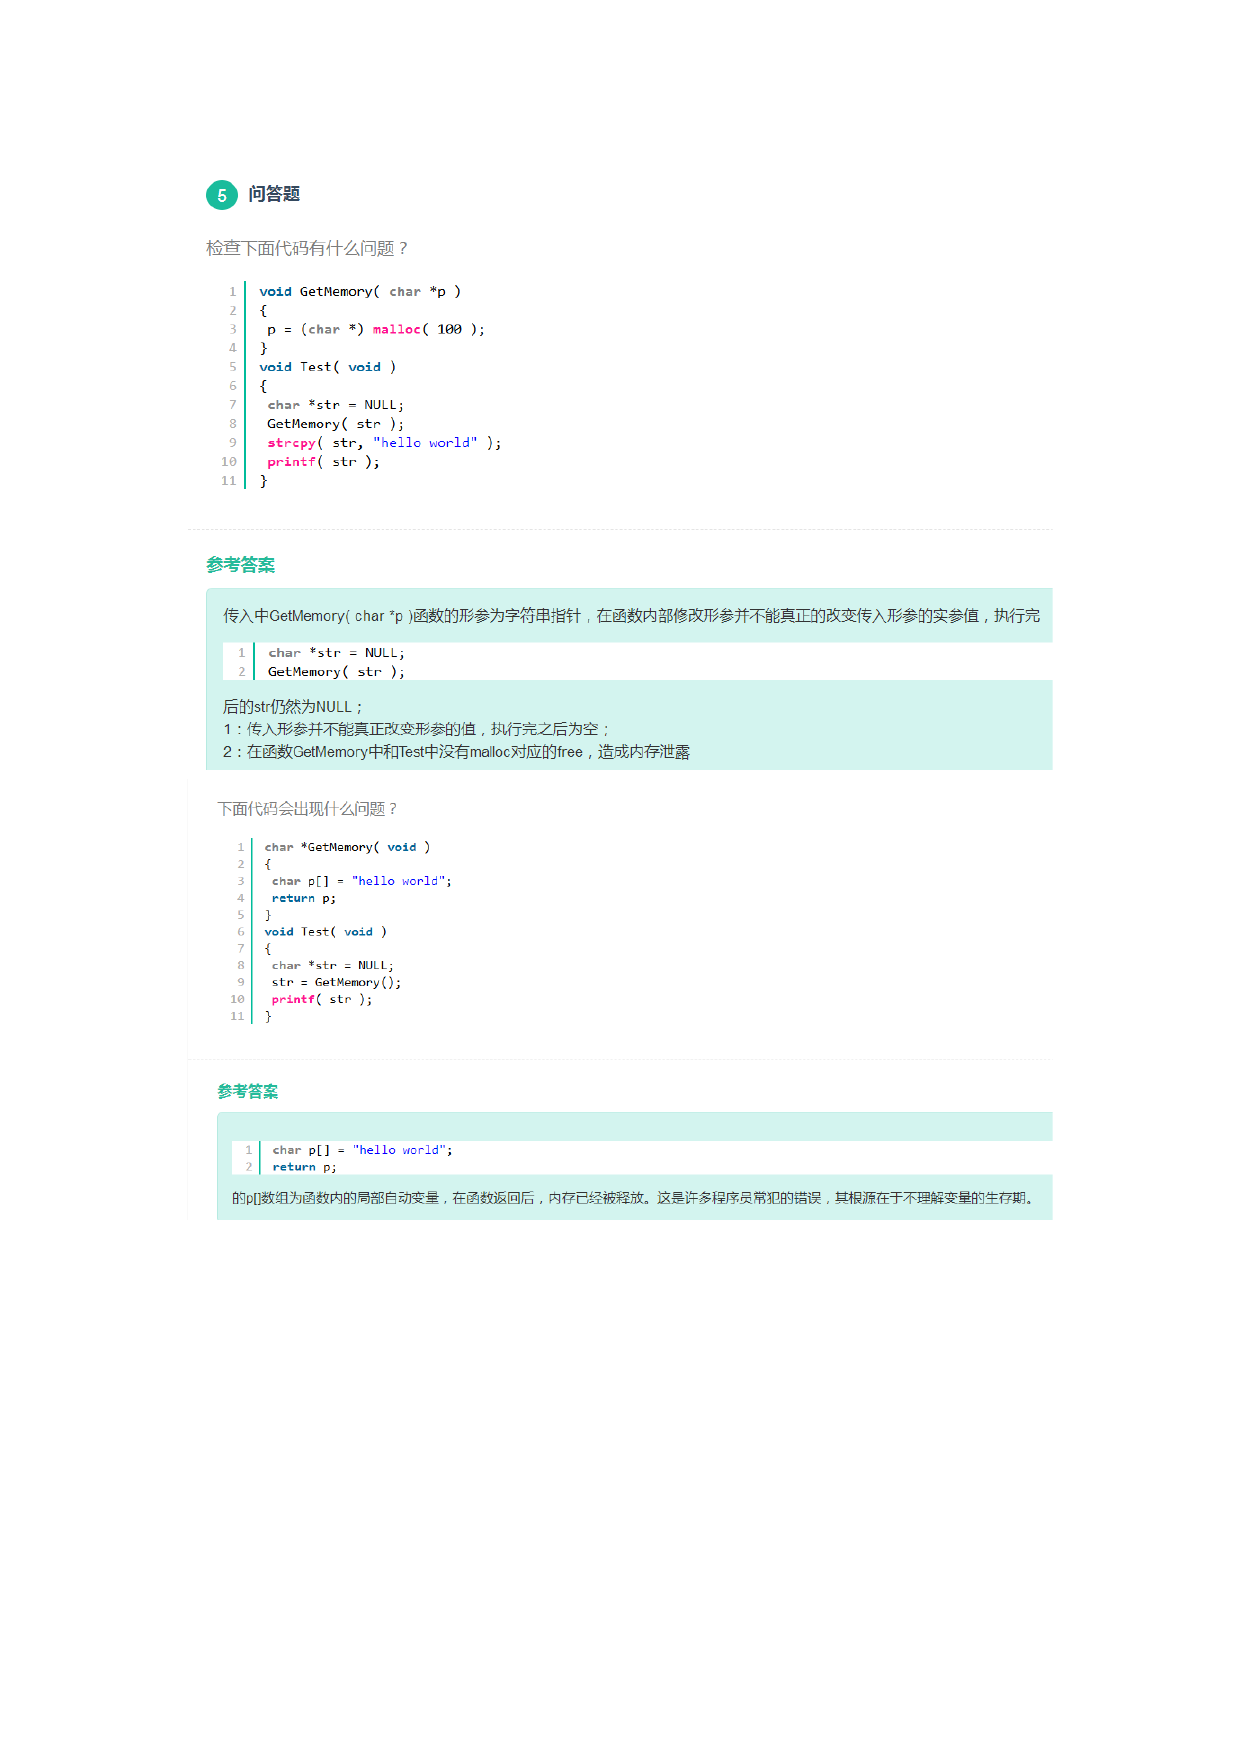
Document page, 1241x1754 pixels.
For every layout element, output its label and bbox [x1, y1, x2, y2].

picture [187, 162, 1053, 770]
picture [187, 779, 1053, 1220]
